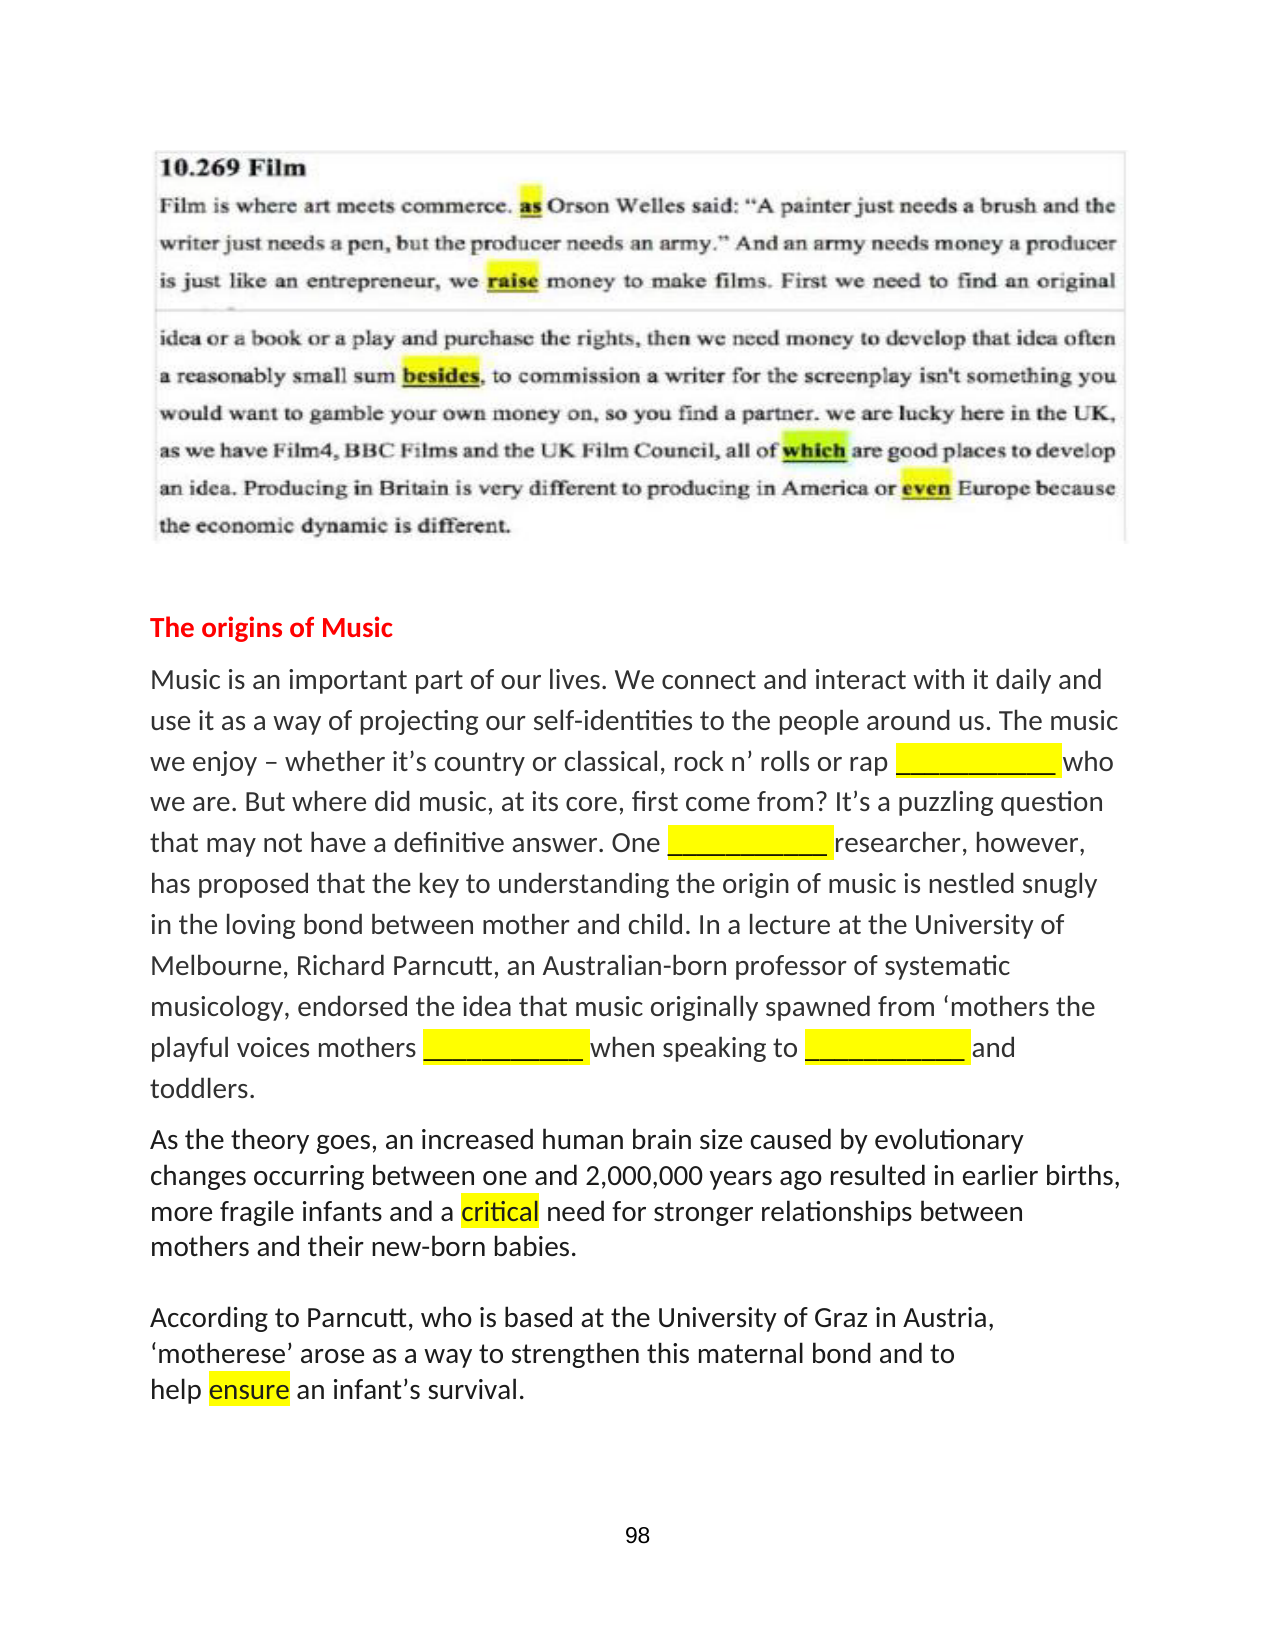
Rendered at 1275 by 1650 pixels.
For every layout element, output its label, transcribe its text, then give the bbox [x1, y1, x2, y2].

text As the theory goes, an increased human brain size caused by evolutionary changes occurring between one and 2,000,000 years ago resulted in earlier births, more fragile infants and a critical need for stronger relationships between mothers and their new-born babies. [150, 1121, 1125, 1264]
text The origins of Music [150, 609, 1125, 645]
text According to Parncutt, who is based at the University of Graz in Austria, ‘motherese’ arose as a way to strengthen this maternal bond and to help ensure an infant’s survival. [150, 1299, 1125, 1406]
picture [150, 150, 1130, 544]
text Music is an important part of our lives. We connect and interact with it daily and use it as a way of projecting our self-identities to the people around us. The music we enjoy – whether it’s country or classical, rock n’ rolls or rap ___________ who we are. But where did music, at its core, first come from? It’s a puzzling question that may not have a definitive answer. One ___________ researcher, however, has proposed that the key to understanding the origin of music is nestled snugly in the loving bond between mother and child. In a lecture at the University of Melbourne, Richard Parncutt, an Australian-born professor of systematic musicology, endorsed the idea that music originally spawned from ‘mothers the playful voices mothers ___________ when speaking to ___________ and toddlers. [150, 661, 1125, 1106]
